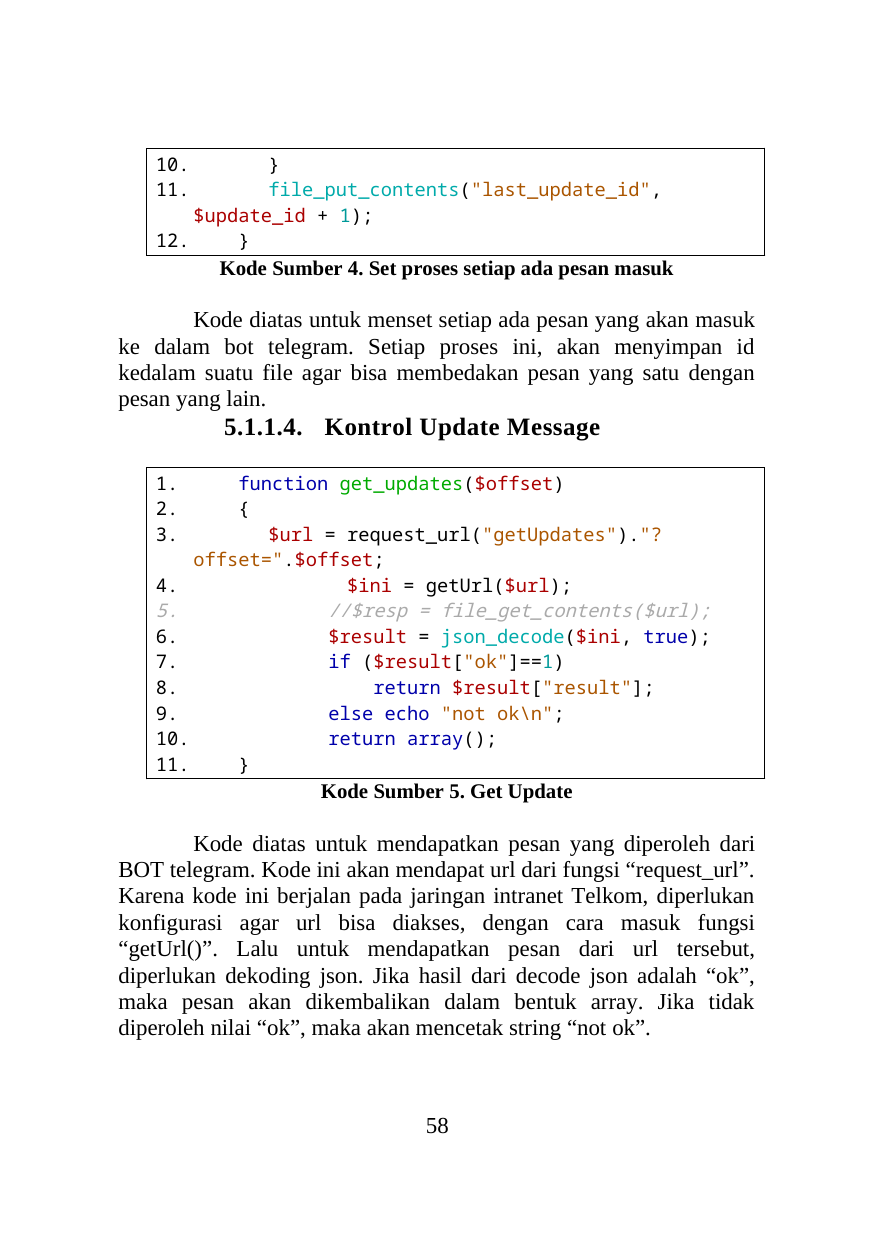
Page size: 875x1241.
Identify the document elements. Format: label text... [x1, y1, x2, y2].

list if ($result["ok"]==1) [147, 646, 764, 671]
list function get_updates($offset) [147, 468, 764, 492]
text Kode Sumber 5. Get Update [137, 779, 756, 803]
text Kode diatas untuk mendapatkan pesan yang diperoleh dari BOT telegram. Kode ini akan mendapat url dari fungsi “request_url”. Karena kode ini berjalan pada jaringan intranet Telkom, diperlukan konfigurasi agar url bisa diakses, dengan cara masuk fungsi “getUrl()”. Lalu untuk mendapatkan pesan dari url tersebut, diperlukan dekoding json. Jika hasil dari decode json adalah “ok”, maka pesan akan dikembalikan dalam bentuk array. Jika tidak diperoleh nilai “ok”, maka akan mencetak string “not ok”. [118, 830, 756, 1041]
list return $result["result"]; [147, 671, 764, 697]
list $ini = getUrl($url); [147, 569, 764, 594]
list $url = request_url("getUpdates")."?offset=".$offset; [147, 518, 764, 569]
list } [147, 149, 764, 173]
list else echo "not ok\n"; [147, 697, 764, 722]
list } [147, 224, 764, 255]
list return array(); [147, 722, 764, 748]
list { [147, 492, 764, 518]
list //$resp = file_get_contents($url); [147, 594, 764, 620]
list } [147, 748, 764, 778]
list file_put_contents("last_update_id", $update_id + 1); [147, 173, 764, 224]
list $result = json_decode($ini, true); [147, 620, 764, 646]
text Kode Sumber 4. Set proses setiap ada pesan masuk [137, 256, 756, 280]
text Kode diatas untuk menset setiap ada pesan yang akan masuk ke dalam bot telegram. Setiap proses ini, akan menyimpan id kedalam suatu file agar bisa membedakan pesan yang satu dengan pesan yang lain. [118, 306, 756, 412]
subtitle Kontrol Update Message [224, 412, 756, 441]
